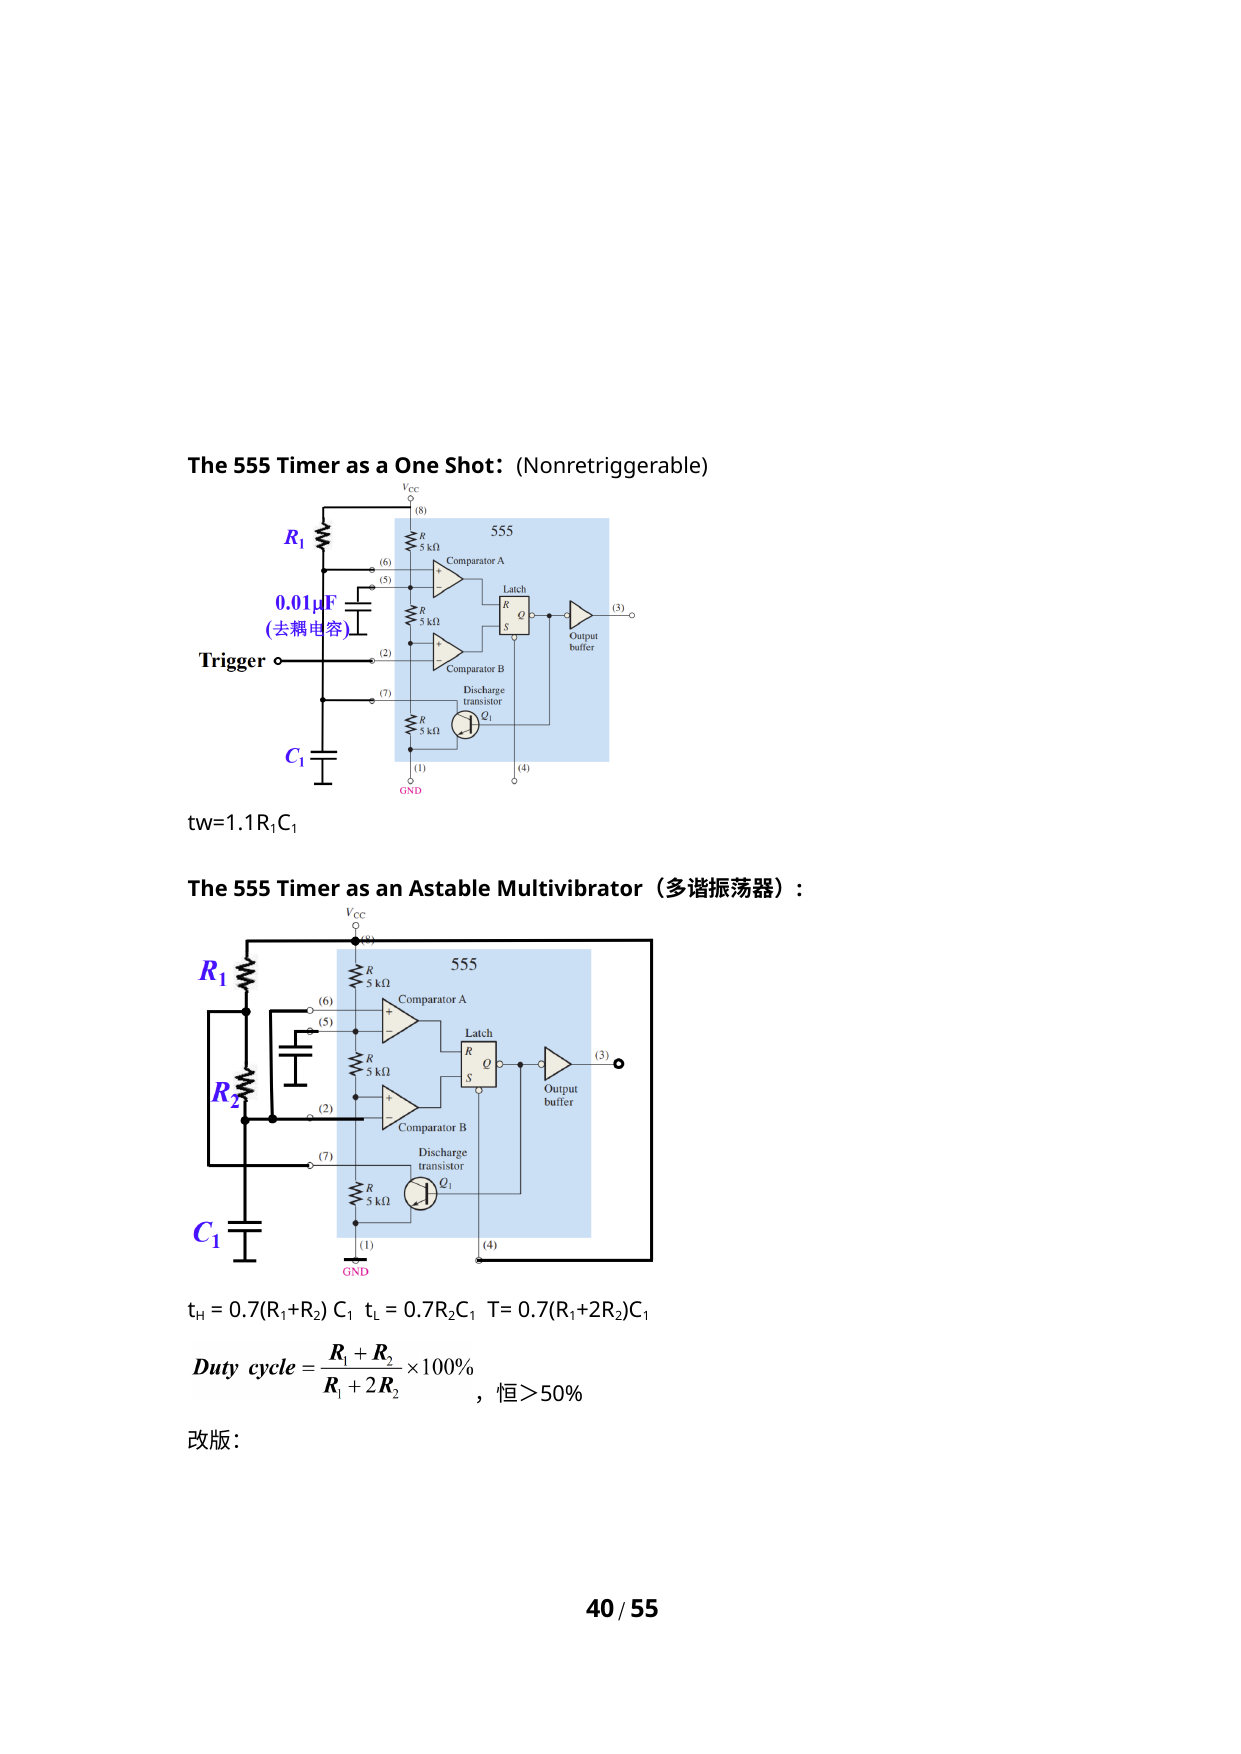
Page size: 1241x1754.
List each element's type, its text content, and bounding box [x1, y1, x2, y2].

picture [187, 903, 657, 1278]
text ，恒＞50% [187, 1326, 1053, 1423]
picture [187, 1340, 475, 1402]
picture [187, 480, 640, 799]
text The 555 Timer as a One Shot：(Nonretriggerable) [187, 448, 1053, 481]
text tw=1.1R1C1 [187, 806, 1053, 838]
text tH = 0.7(R1+R2) C1 tL = 0.7R2C1 T= 0.7(R1+2R2)C1 [187, 1293, 1053, 1326]
text The 555 Timer as an Astable Multivibrator（多谐振荡器）: [187, 871, 1053, 903]
text 改版： [187, 1423, 1053, 1456]
